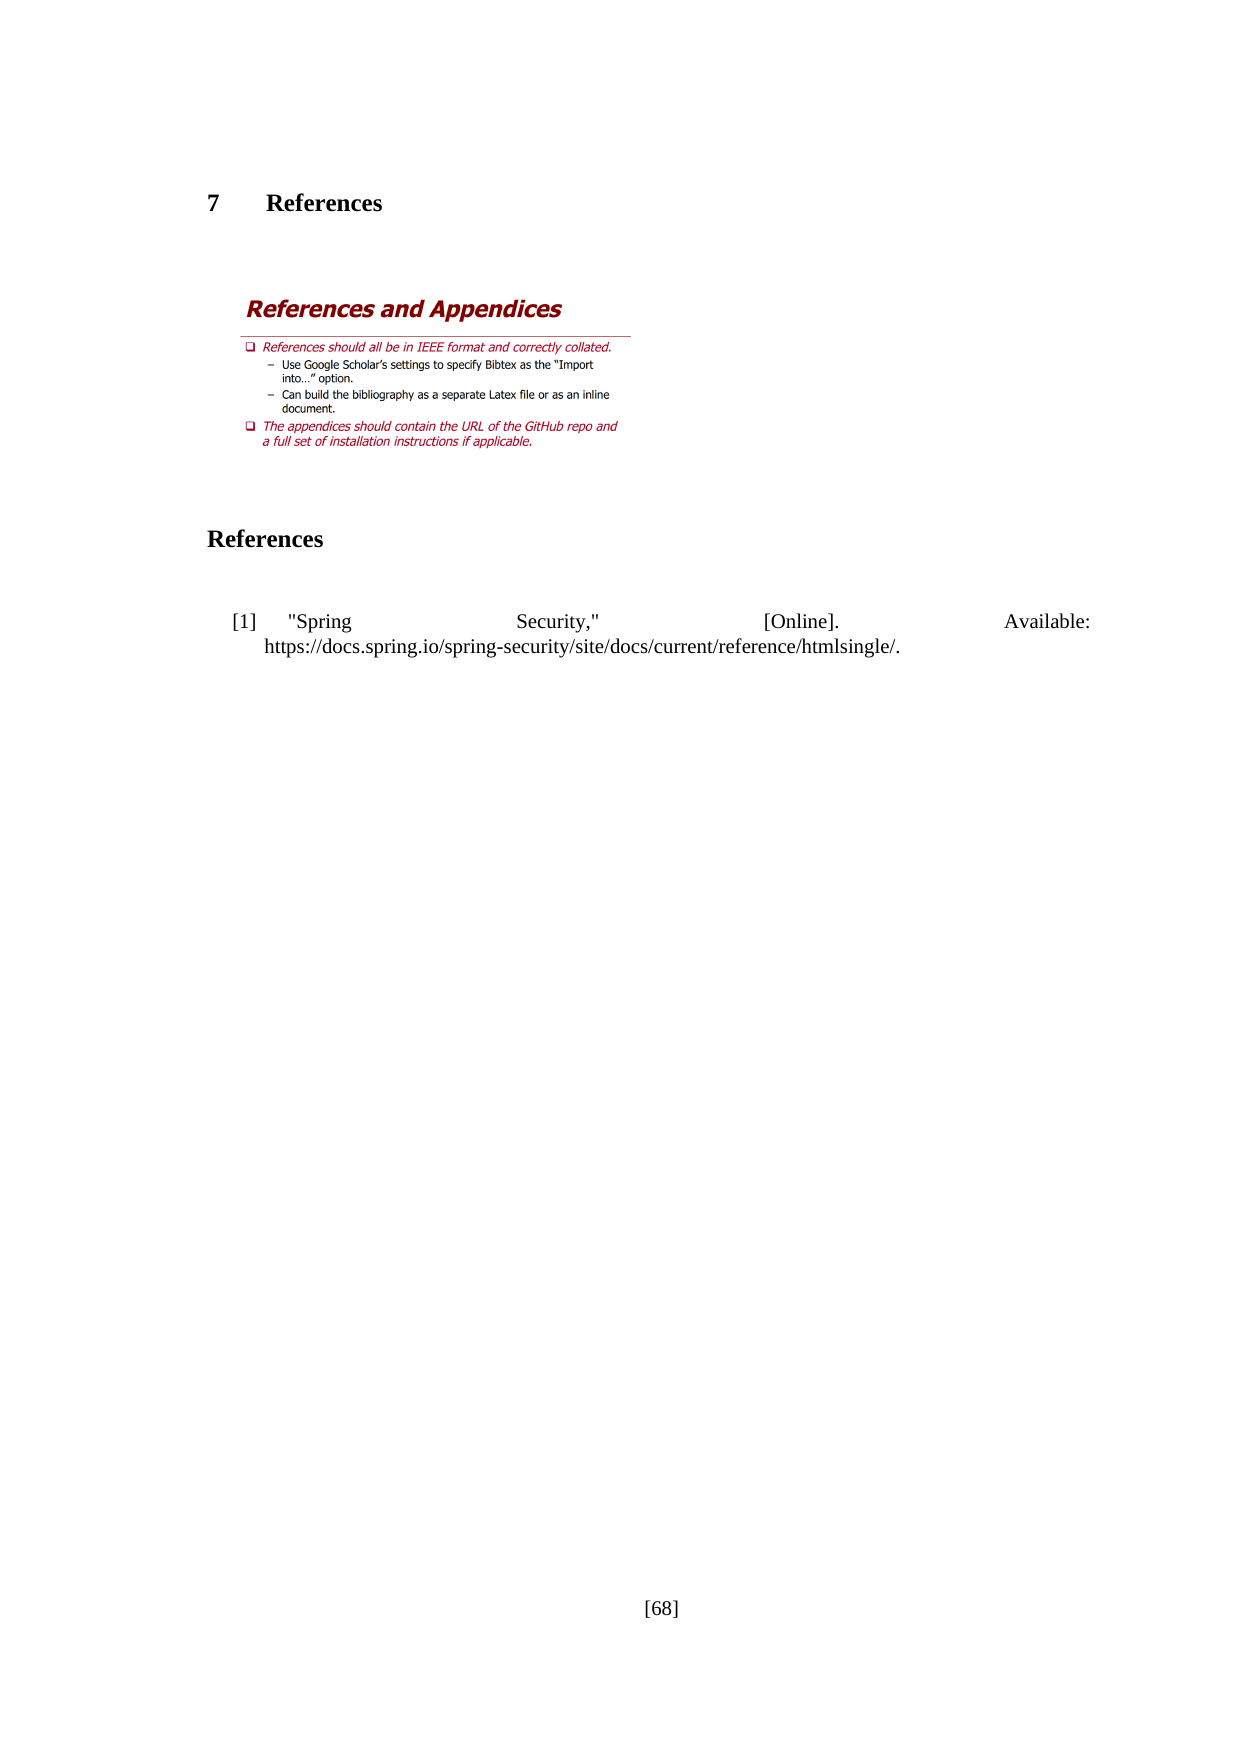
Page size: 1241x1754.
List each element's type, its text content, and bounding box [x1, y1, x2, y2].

picture [230, 291, 637, 460]
subtitle References [207, 185, 1092, 216]
